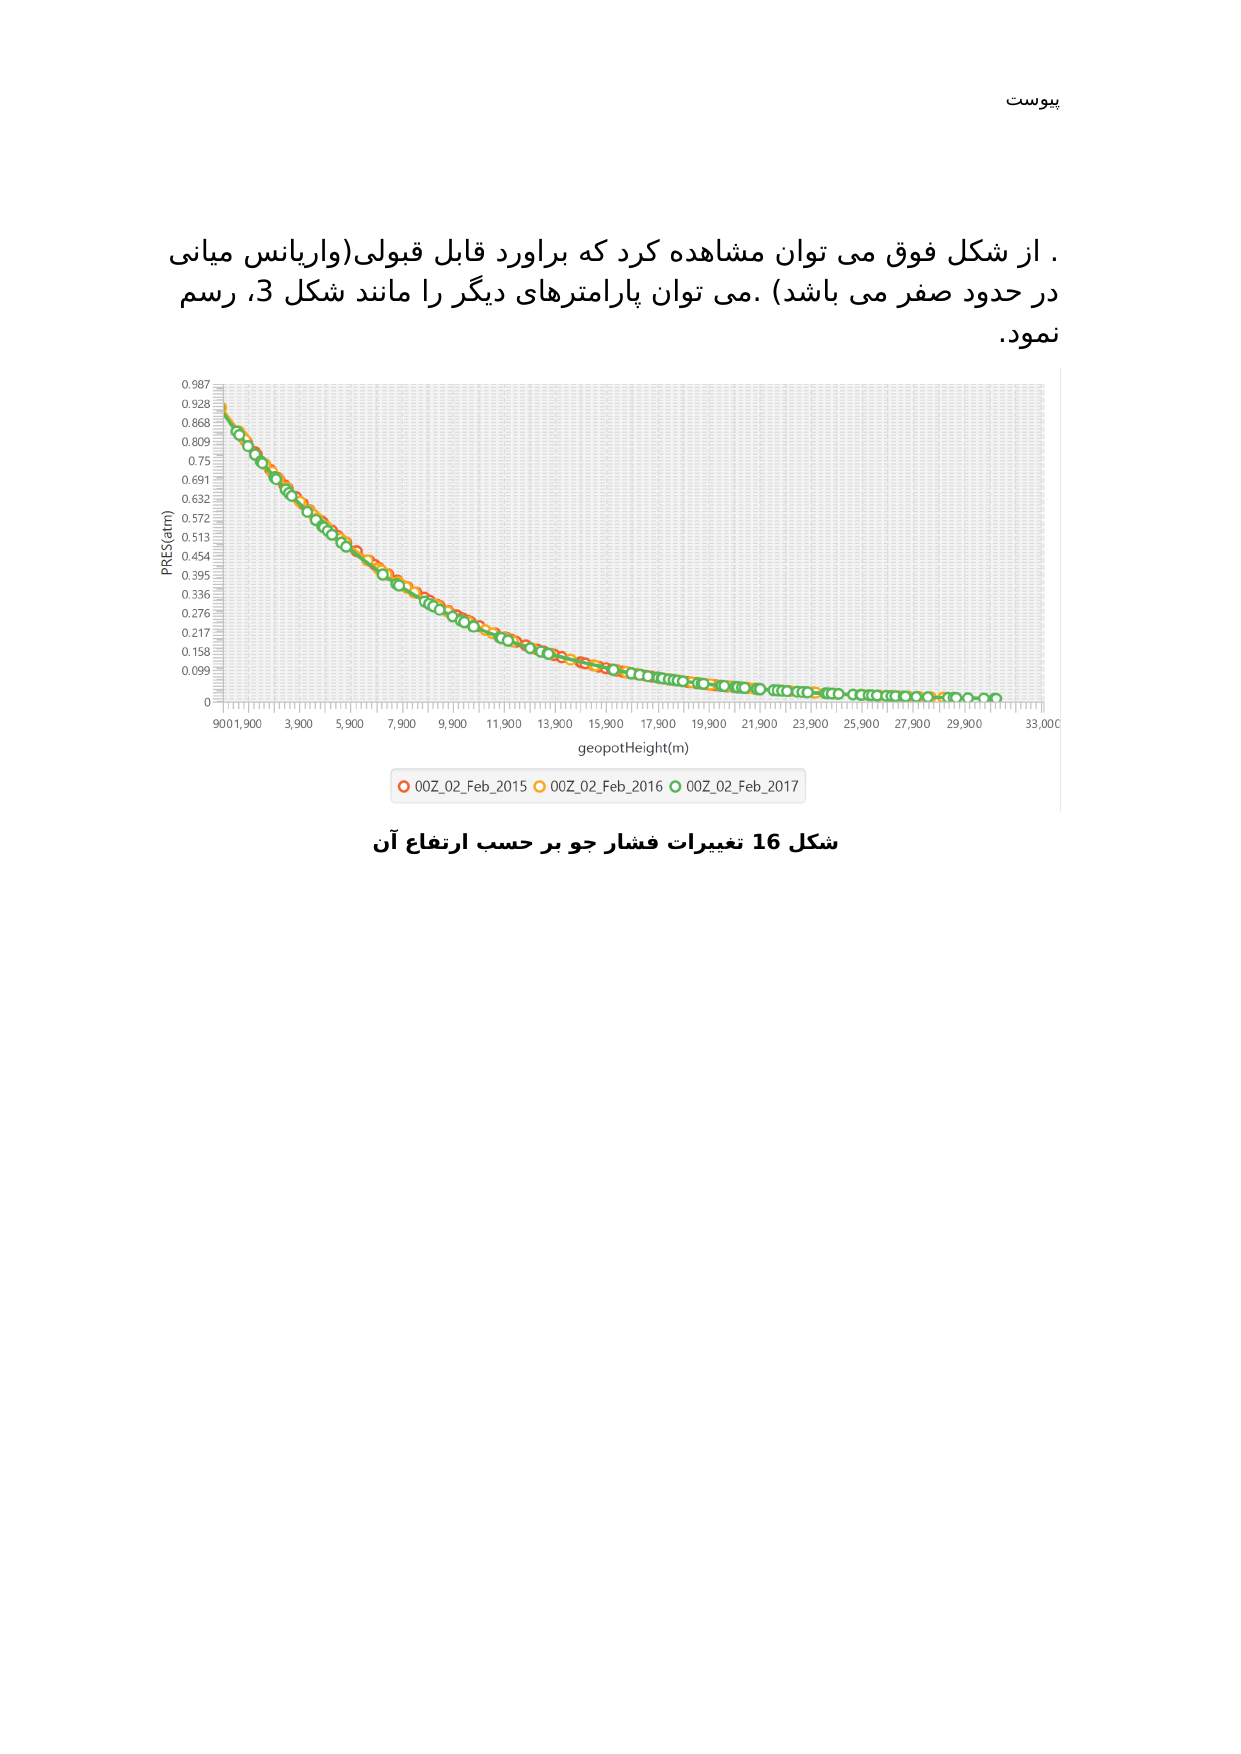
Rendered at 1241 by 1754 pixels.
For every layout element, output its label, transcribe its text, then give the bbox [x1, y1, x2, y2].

text شکل 16 تغییرات فشار جو بر حسب ارتفاع آن [150, 830, 1062, 854]
picture [150, 368, 1060, 812]
text . از شکل فوق می توان مشاهده کرد که براورد قابل قبولی(واریانس میانی در حدود صفر می باشد) .می توان پارامترهای دیگر را مانند شکل 3، رسم نمود. [150, 234, 1060, 349]
